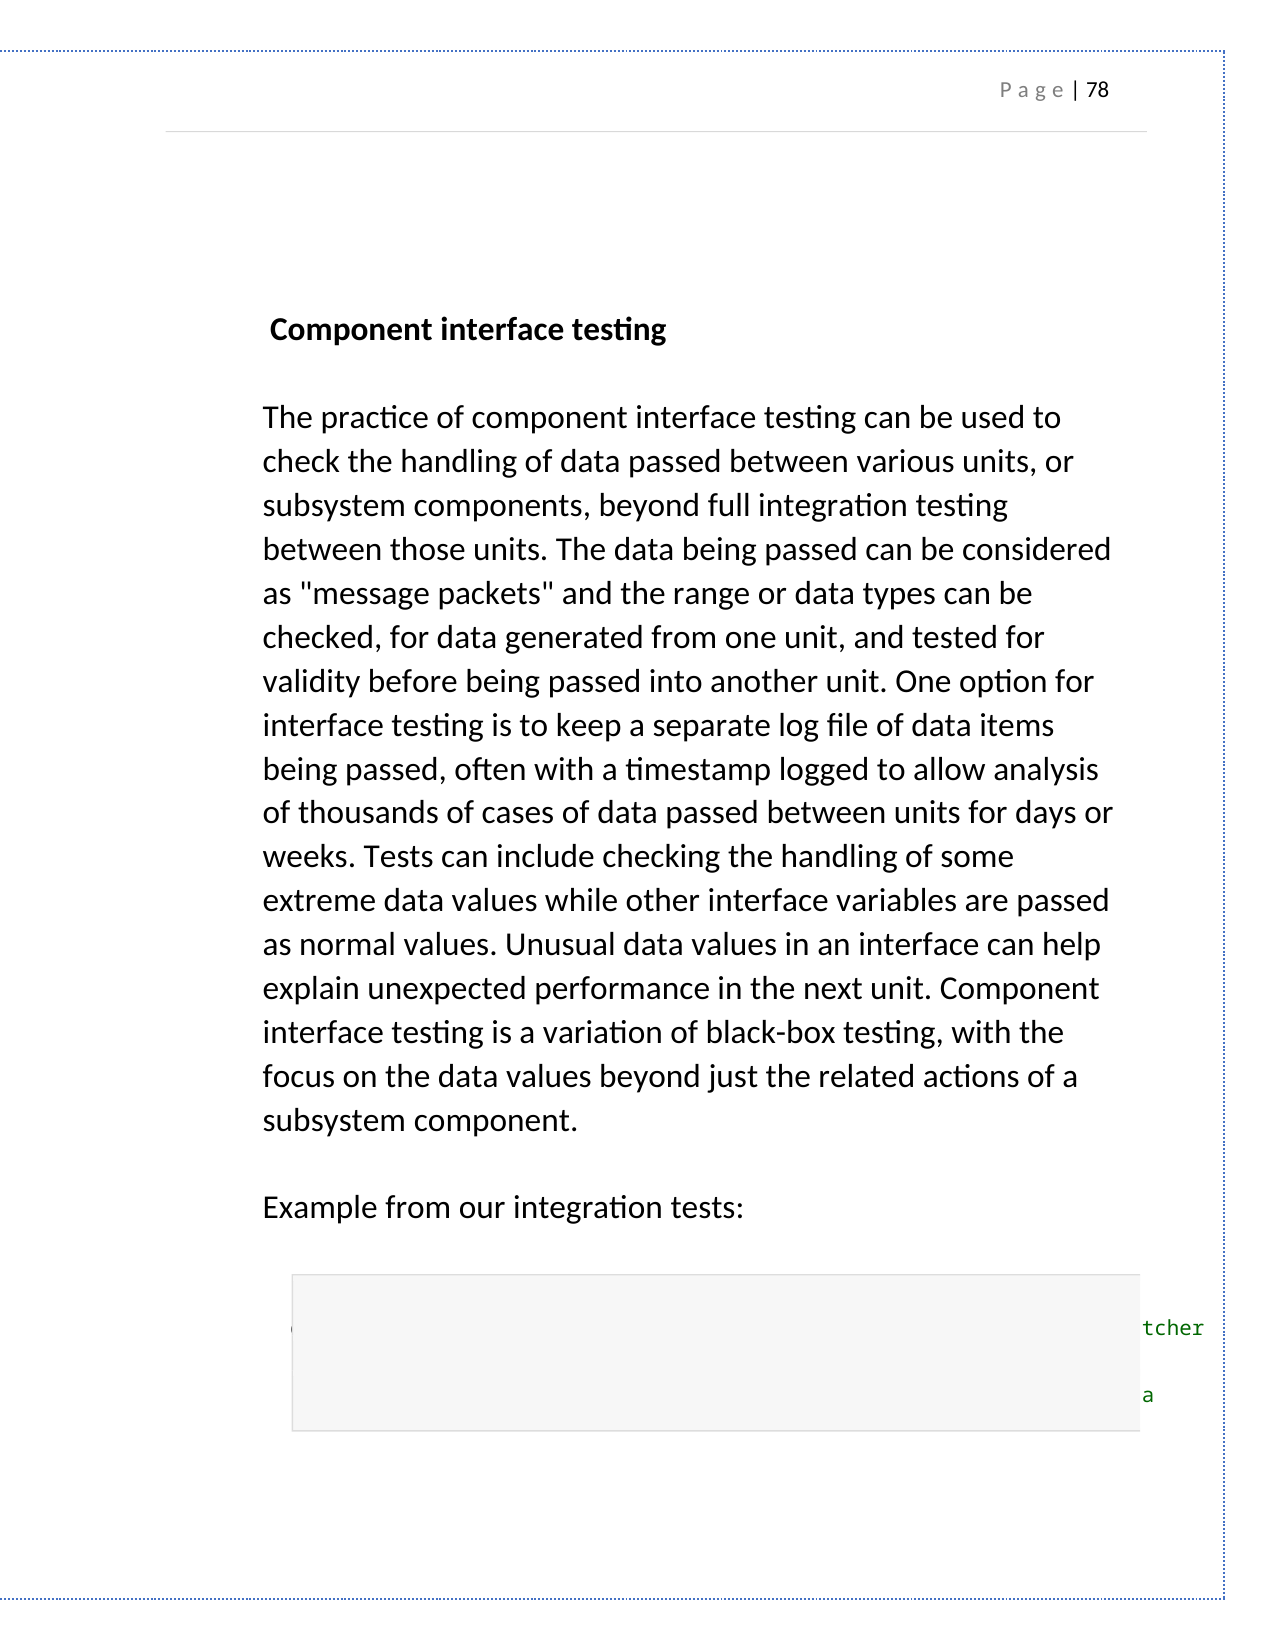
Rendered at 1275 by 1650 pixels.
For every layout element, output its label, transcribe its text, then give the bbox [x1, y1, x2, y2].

text Example from our integration tests: [262, 1186, 1239, 1227]
subtitle Component interface testing [187, 308, 1239, 348]
text The practice of component interface testing can be used to check the handling of data passed between various units, or subsystem components, beyond full integration testing between those units. The data being passed can be considered as "message packets" and the range or data types can be checked, for data generated from one unit, and tested for validity before being passed into another unit. One option for interface testing is to keep a separate log file of data items being passed, often with a timestamp logged to allow analysis of thousands of cases of data passed between units for days or weeks. Tests can include checking the handling of some extreme data values while other interface variables are passed as normal values. Unusual data values in an interface can help explain unexpected performance in the next unit. Component interface testing is a variation of black-box testing, with the focus on the data values beyond just the related actions of a subsystem component. [262, 396, 1114, 1140]
